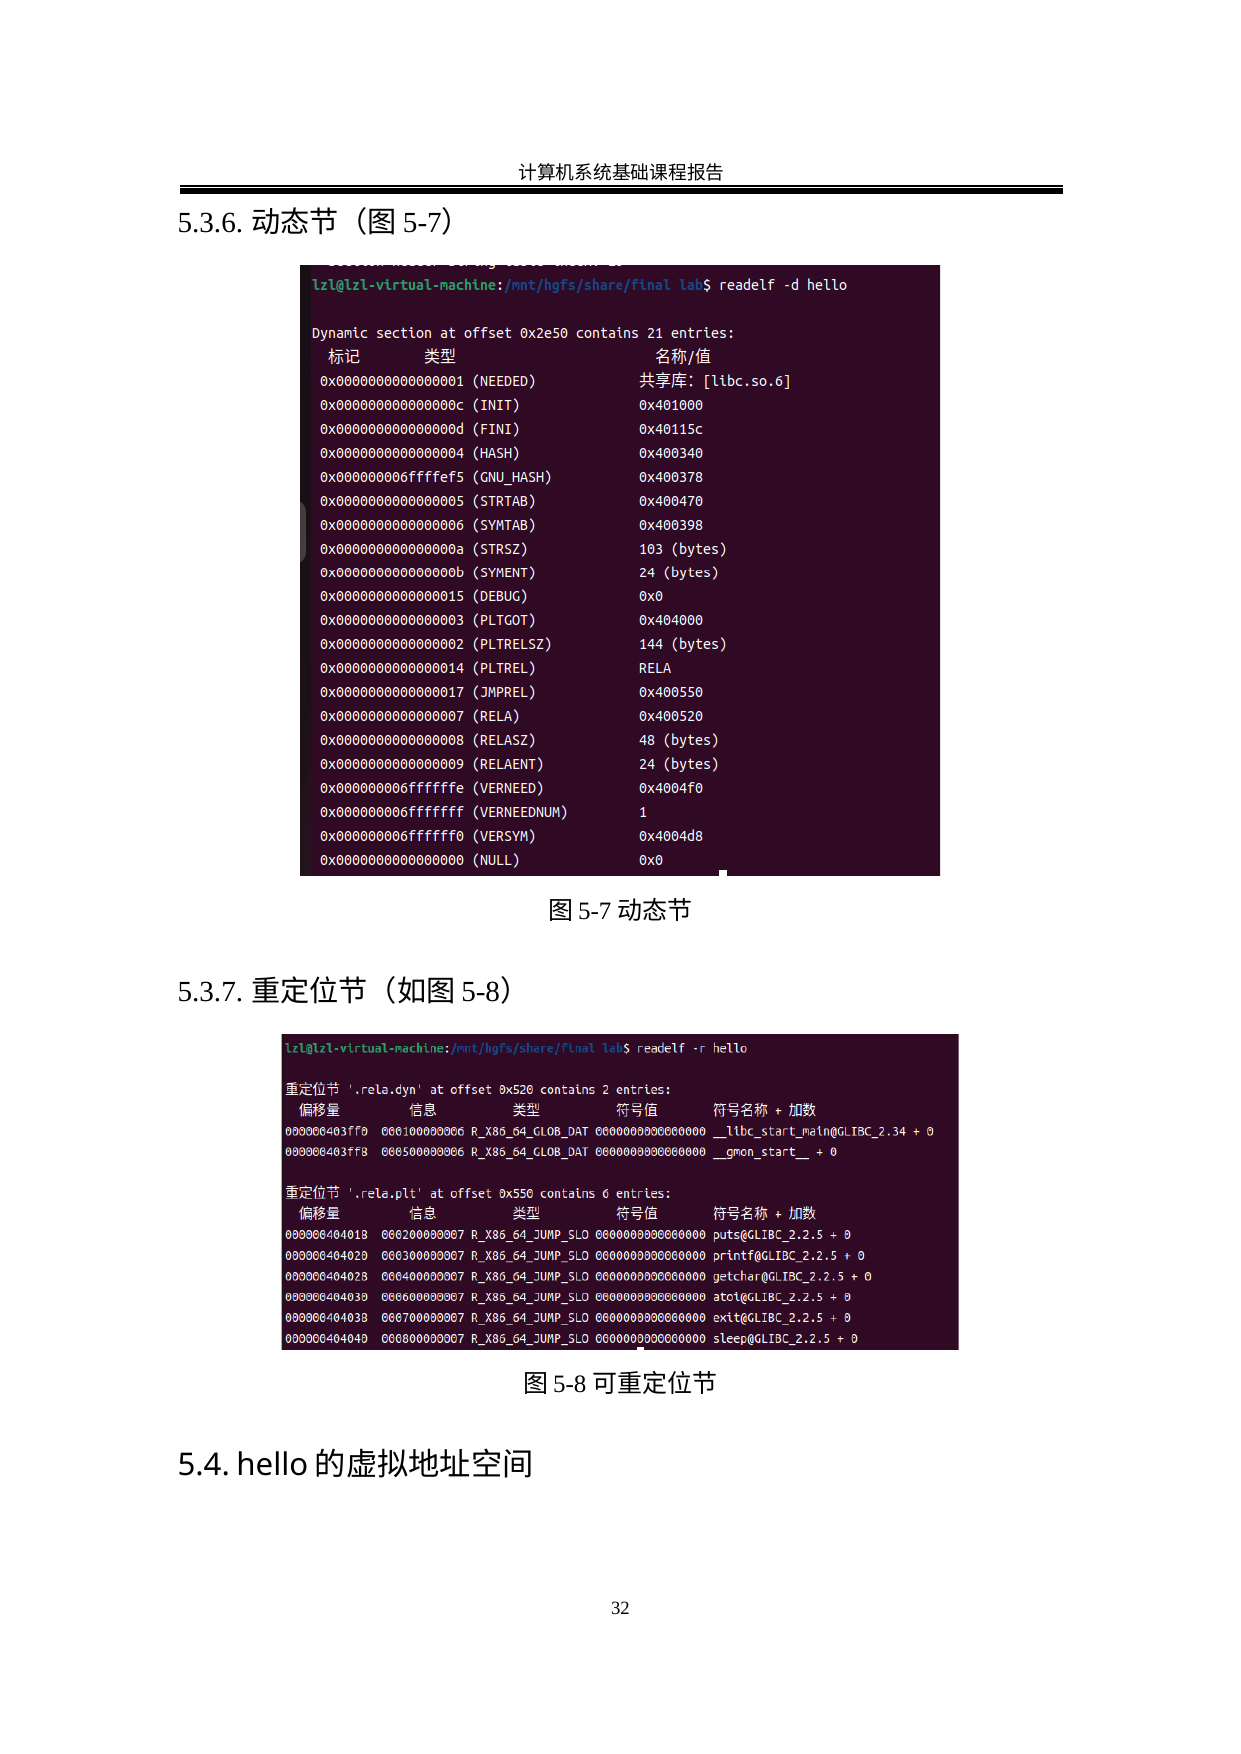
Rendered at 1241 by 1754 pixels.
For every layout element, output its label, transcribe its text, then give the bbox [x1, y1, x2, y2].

subtitle 重定位节（如图5-8） [177, 970, 1063, 1009]
picture [281, 1034, 959, 1350]
subtitle hello的虚拟地址空间 [177, 1443, 1063, 1483]
subtitle 动态节（图5-7） [177, 201, 1063, 240]
picture [300, 265, 941, 876]
text 图5-7 动态节 [177, 890, 1063, 927]
text 图5-8 可重定位节 [177, 1364, 1063, 1400]
